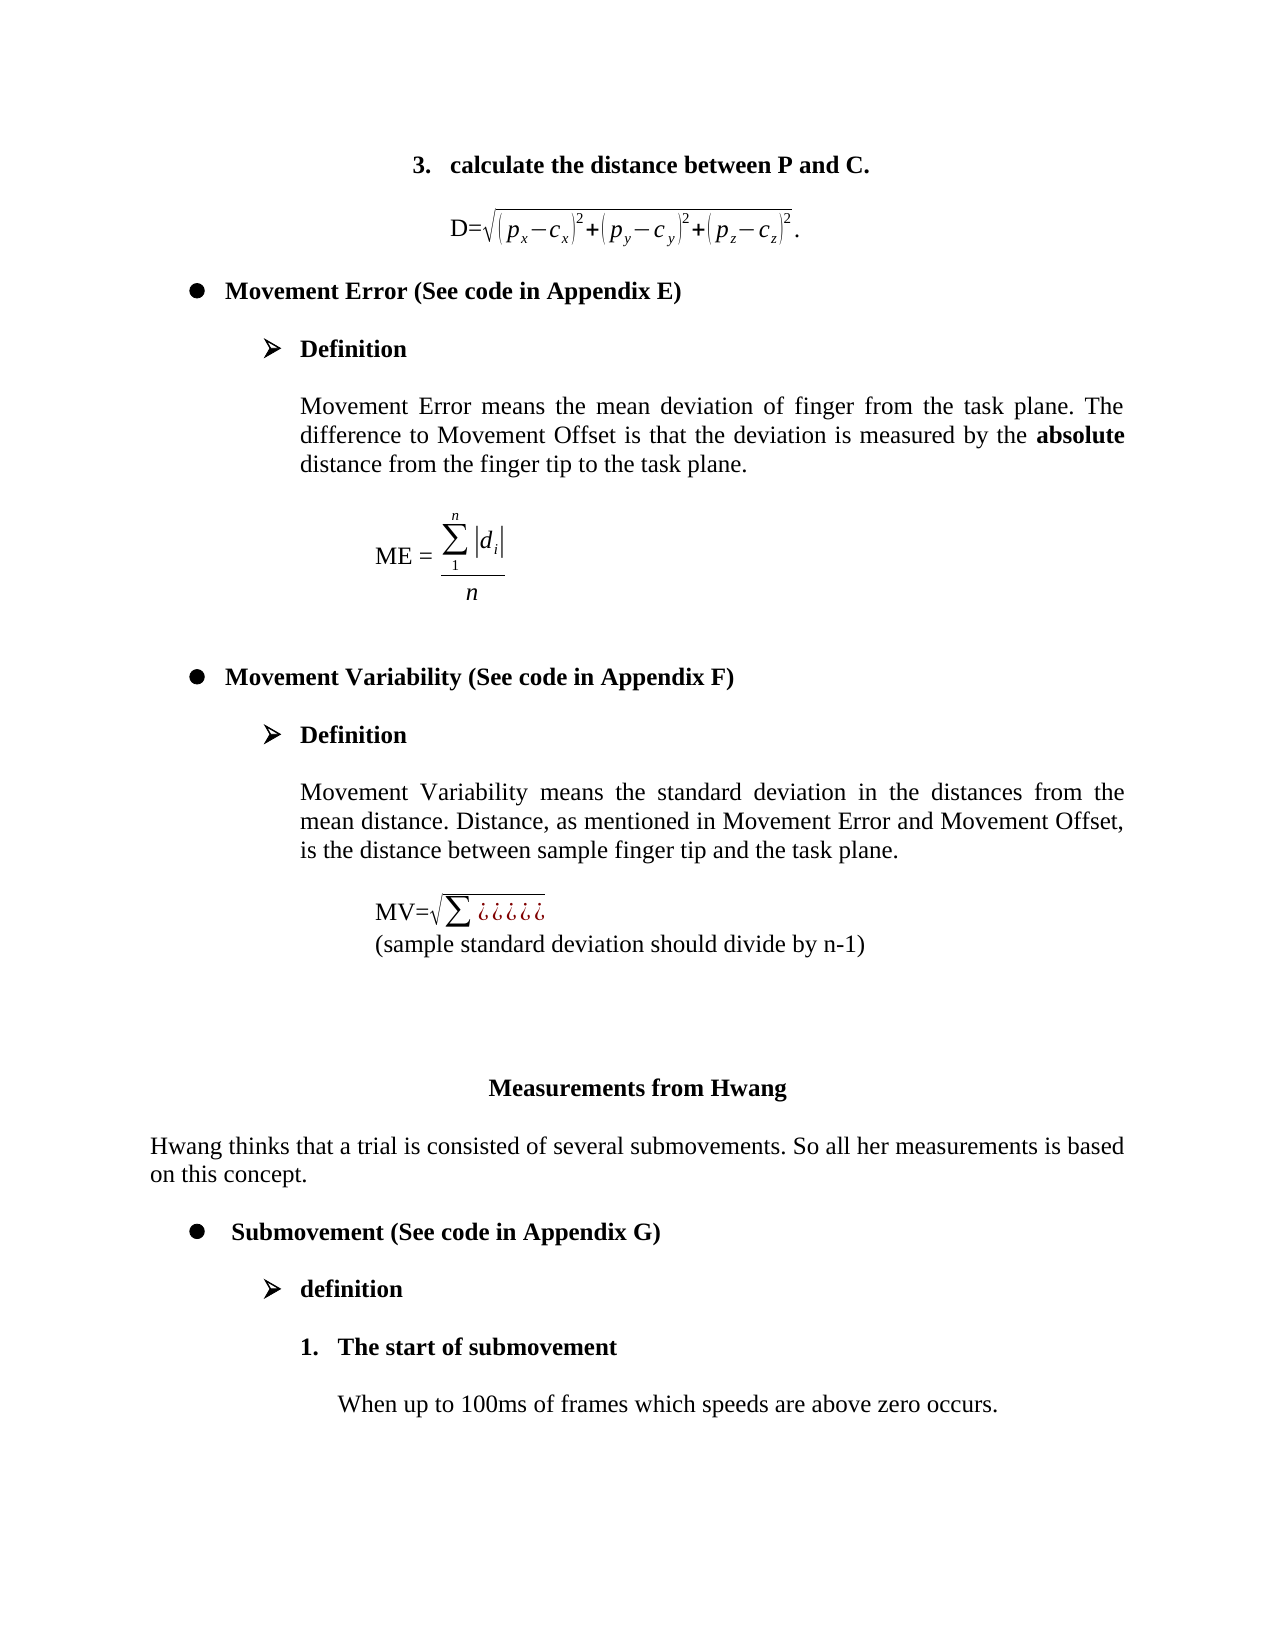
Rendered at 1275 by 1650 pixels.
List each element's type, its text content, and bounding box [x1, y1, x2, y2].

list Definition [262, 334, 1125, 363]
text Hwang thinks that a trial is consisted of several submovements. So all her measurements is based on this concept. [150, 1131, 1125, 1188]
list Definition [262, 720, 1125, 749]
list Submovement (See code in Appendix G) [187, 1217, 1125, 1246]
list Movement Variability (See code in Appendix F) [187, 662, 1125, 691]
list Movement Error (See code in Appendix E) [187, 276, 1125, 305]
text When up to 100ms of frames which speeds are above zero occurs. [337, 1389, 1125, 1418]
list D= [450, 207, 1125, 248]
text ME = [187, 506, 1125, 605]
list definition [262, 1274, 1125, 1303]
text (sample standard deviation should divide by n-1) [300, 929, 1125, 958]
text Movement Variability means the standard deviation in the distances from the mean distance. Distance, as mentioned in Movement Error and Movement Offset, is the distance between sample finger tip and the task plane. [300, 777, 1125, 864]
list The start of submovement [300, 1332, 1125, 1361]
text MV= [300, 892, 1125, 929]
list Movement Error means the mean deviation of finger from the task plane. The difference to Movement Offset is that the deviation is measured by the absolute distance from the finger tip to the task plane. [300, 391, 1125, 478]
text Measurements from Hwang [150, 1073, 1125, 1102]
list calculate the distance between P and C. [412, 150, 1125, 179]
